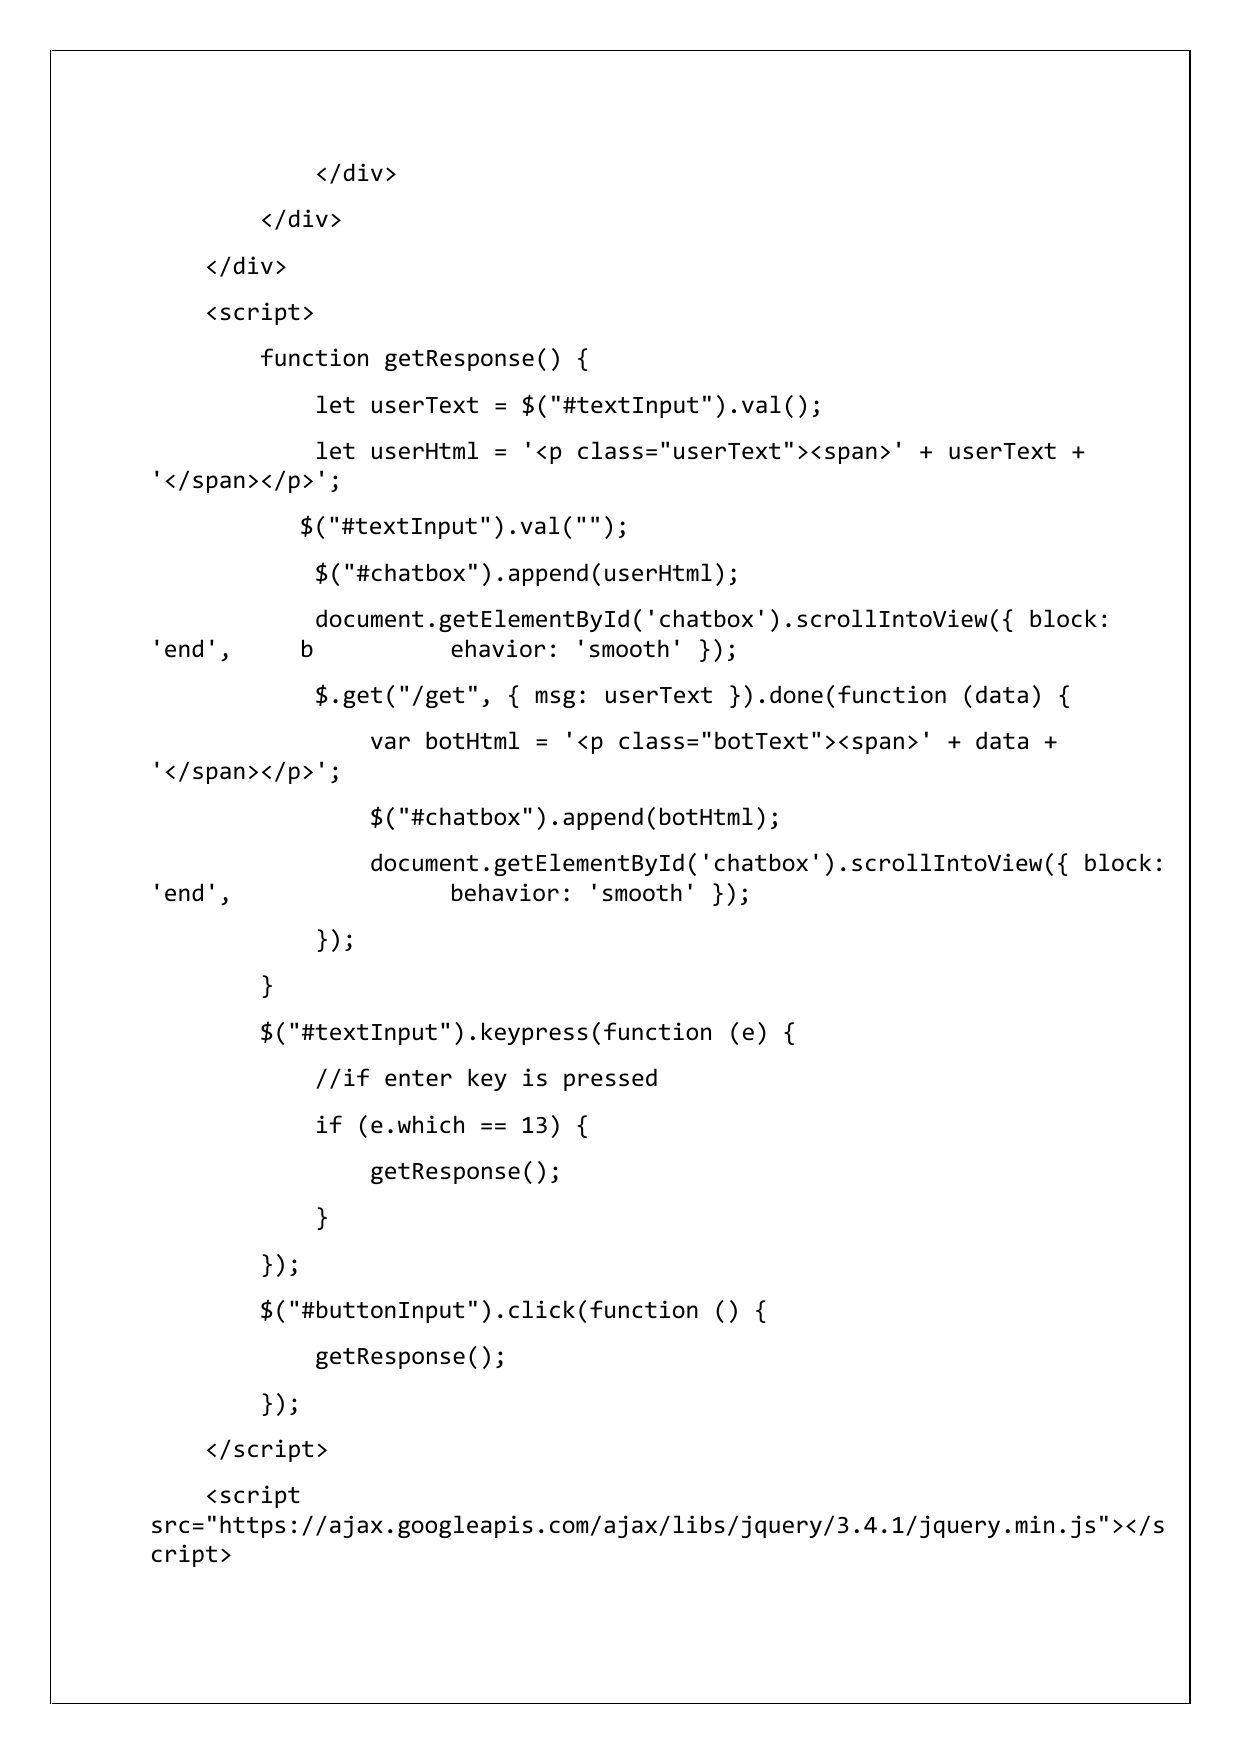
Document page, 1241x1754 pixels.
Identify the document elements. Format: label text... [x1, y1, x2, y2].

text </script> [205, 1435, 1170, 1464]
text </div> [315, 158, 1170, 188]
text </div> [205, 251, 1170, 281]
text function getResponse() { [260, 344, 1170, 373]
text }); [260, 1249, 1170, 1279]
text $("#chatbox").append(userHtml); [315, 558, 1170, 588]
text } [315, 1203, 1170, 1232]
text //if enter key is pressed [315, 1064, 1170, 1093]
text let userHtml = '<p class="userText"><span>' + userText + '</span></p>'; [150, 436, 1099, 495]
text document.getElementById('chatbox').scrollIntoView({ block: behavior: 'smooth' }); [370, 849, 1181, 907]
text </div> [260, 205, 1170, 234]
text if (e.which == 13) { [315, 1110, 1170, 1139]
text document.getElementById('chatbox').scrollIntoView({ block: 'end', b ehavior: 'smooth' }); [150, 605, 1126, 663]
text <script> [205, 297, 1170, 327]
text var botHtml = '<p class="botText"><span>' + data + [370, 727, 1170, 756]
text } [260, 971, 1170, 1000]
text getResponse(); [315, 1342, 1170, 1371]
text getResponse(); [370, 1157, 1170, 1186]
text $.get("/get", { msg: userText }).done(function (data) { [315, 680, 1170, 709]
text $("#buttonInput").click(function () { [260, 1296, 1170, 1325]
text '</span></p>'; [150, 756, 344, 786]
text <script src="https://ajax.googleapis.com/ajax/libs/jquery/3.4.1/jquery.min.js"></s cript> [150, 1481, 1181, 1569]
text let userText = $("#textInput").val(); [315, 390, 1170, 419]
text }); [315, 925, 1170, 954]
text $("#textInput").keypress(function (e) { [260, 1017, 1170, 1047]
text }); [260, 1388, 1170, 1418]
text $("#chatbox").append(botHtml); [370, 803, 1170, 832]
text 'end', [150, 879, 344, 908]
text $("#textInput").val(""); [300, 512, 1170, 541]
